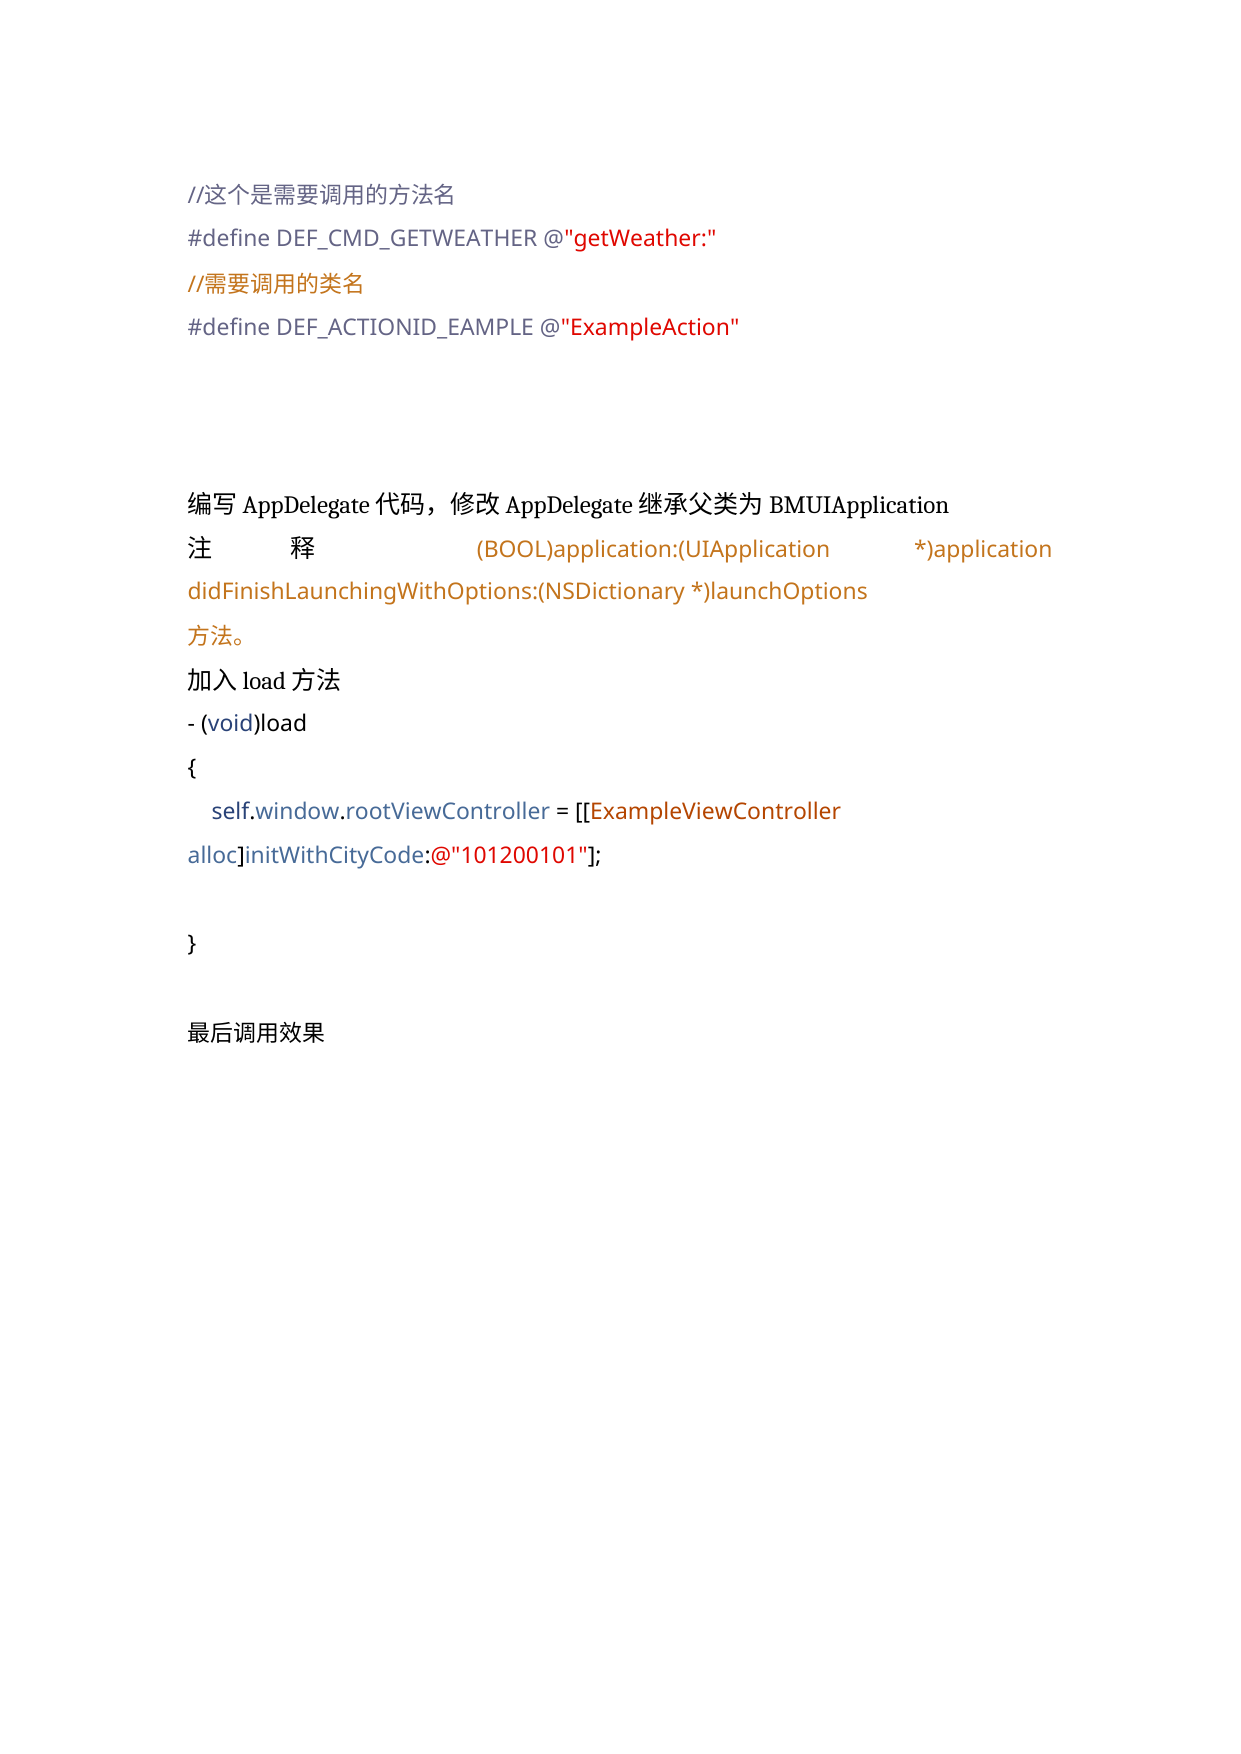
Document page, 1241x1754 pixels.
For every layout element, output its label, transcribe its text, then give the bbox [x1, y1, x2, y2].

text 最后调用效果 [187, 1009, 1053, 1053]
text 编写AppDelegate 代码，修改AppDelegate 继承父类为 BMUIApplication [187, 480, 1053, 524]
text #define DEF_ACTIONID_EAMPLE @"ExampleAction" [187, 304, 1053, 348]
text 方法。 [187, 613, 1053, 657]
text 加入load方法 [187, 657, 1053, 701]
text - (void)load [187, 701, 1053, 745]
text //这个是需要调用的方法名 [187, 172, 1053, 216]
text } [187, 921, 1053, 965]
text //需要调用的类名 [187, 260, 1053, 304]
text { [187, 745, 1053, 789]
text self.window.rootViewController = [[ExampleViewController alloc]initWithCityCode:@"101200101"]; [187, 789, 1053, 877]
text #define DEF_CMD_GETWEATHER @"getWeather:" [187, 216, 1053, 260]
text 注释 (BOOL)application:(UIApplication *)application didFinishLaunchingWithOptions:(NSDictionary *)launchOptions [187, 524, 1053, 613]
